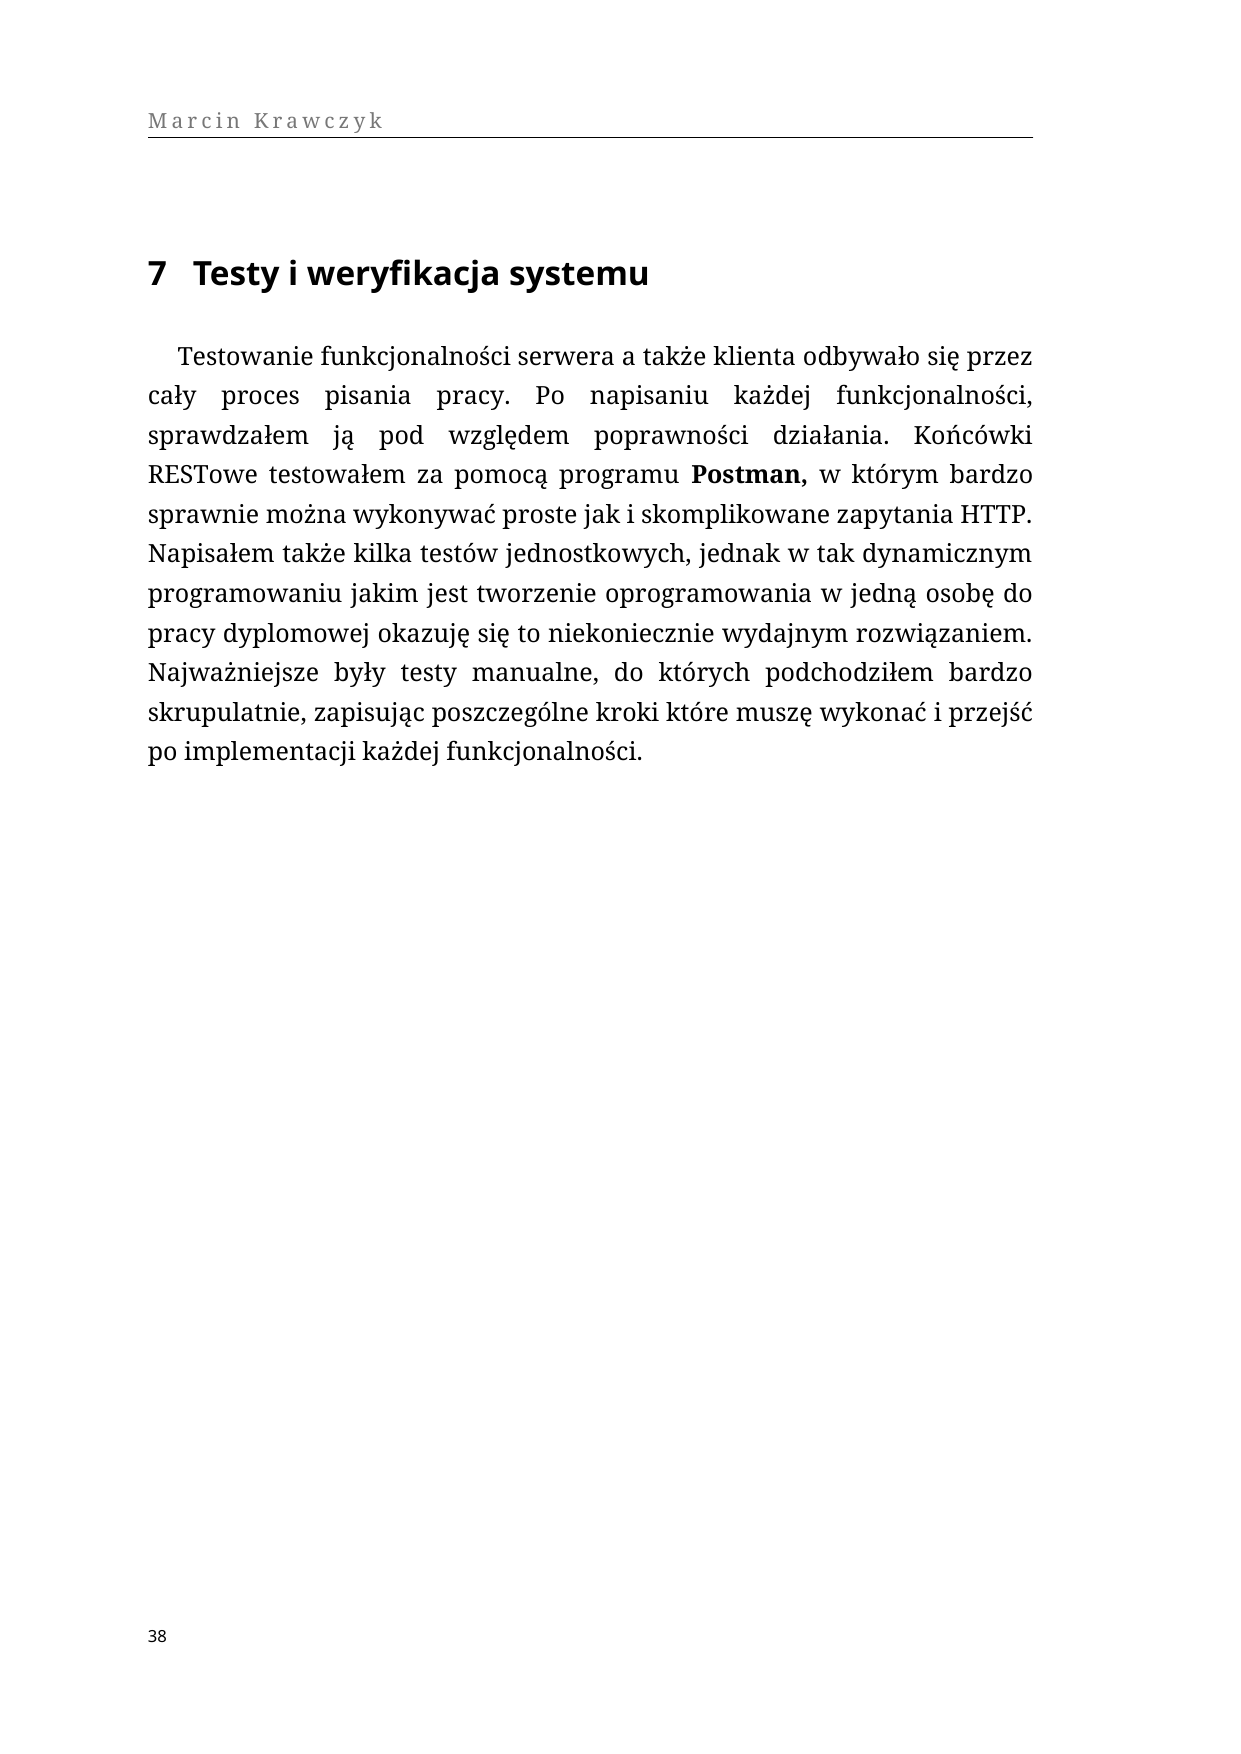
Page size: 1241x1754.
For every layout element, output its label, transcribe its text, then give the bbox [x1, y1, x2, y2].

subtitle Testy i weryfikacja systemu [148, 250, 1033, 295]
text Testowanie funkcjonalności serwera a także klienta odbywało się przez cały proces pisania pracy. Po napisaniu każdej funkcjonalności, sprawdzałem ją pod względem poprawności działania. Końcówki RESTowe testowałem za pomocą programu Postman, w którym bardzo sprawnie można wykonywać proste jak i skomplikowane zapytania HTTP. Napisałem także kilka testów jednostkowych, jednak w tak dynamicznym programowaniu jakim jest tworzenie oprogramowania w jedną osobę do pracy dyplomowej okazuję się to niekoniecznie wydajnym rozwiązaniem. Najważniejsze były testy manualne, do których podchodziłem bardzo skrupulatnie, zapisując poszczególne kroki które muszę wykonać i przejść po implementacji każdej funkcjonalności. [148, 333, 1033, 768]
